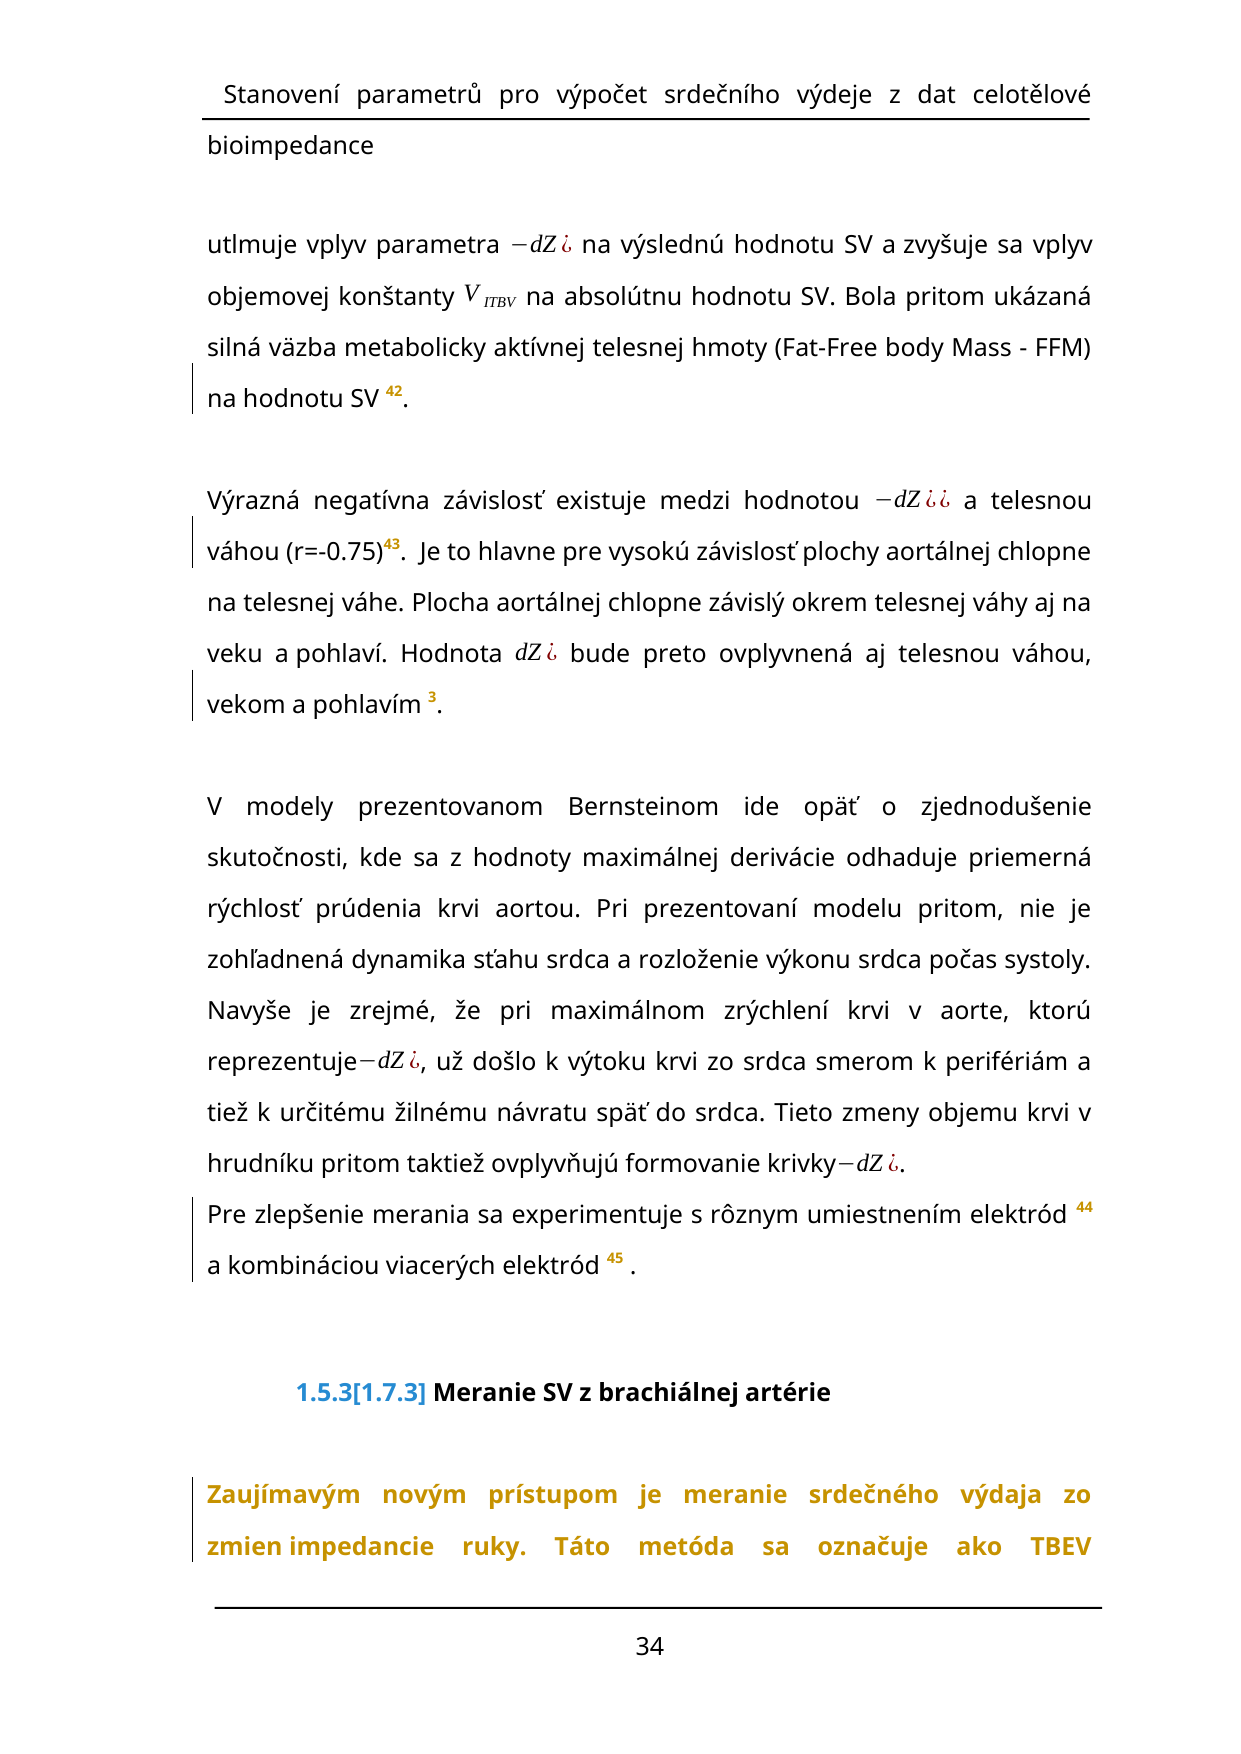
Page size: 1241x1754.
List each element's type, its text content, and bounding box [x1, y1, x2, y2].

text Výrazná negatívna závislosť existuje medzi hodnotou a telesnou váhou (r=-0.75)43. Je to hlavne pre vysokú závislosť plochy aortálnej chlopne na telesnej váhe. Plocha aortálnej chlopne závislý okrem telesnej váhy aj na veku a pohlaví. Hodnota bude preto ovplyvnená aj telesnou váhou, vekom a pohlavím 3. [207, 482, 1092, 721]
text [207, 1477, 1092, 1562]
subtitle Meranie SV z brachiálnej artérie [295, 1375, 1092, 1409]
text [207, 227, 1092, 414]
text Pre zlepšenie merania sa experimentuje s rôznym umiestnením elektród 44 a kombináciou viacerých elektród 45 . [207, 1197, 1092, 1282]
text V modely prezentovanom Bernsteinom ide opäť o zjednodušenie skutočnosti, kde sa z hodnoty maximálnej derivácie odhaduje priemerná rýchlosť prúdenia krvi aortou. Pri prezentovaní modelu pritom, nie je zohľadnená dynamika sťahu srdca a rozloženie výkonu srdca počas systoly. Navyše je zrejmé, že pri maximálnom zrýchlení krvi v aorte, ktorú reprezentuje, už došlo k výtoku krvi zo srdca smerom k perifériám a tiež k určitému žilnému návratu späť do srdca. Tieto zmeny objemu krvi v hrudníku pritom taktiež ovplyvňujú formovanie krivky. [207, 789, 1092, 1180]
